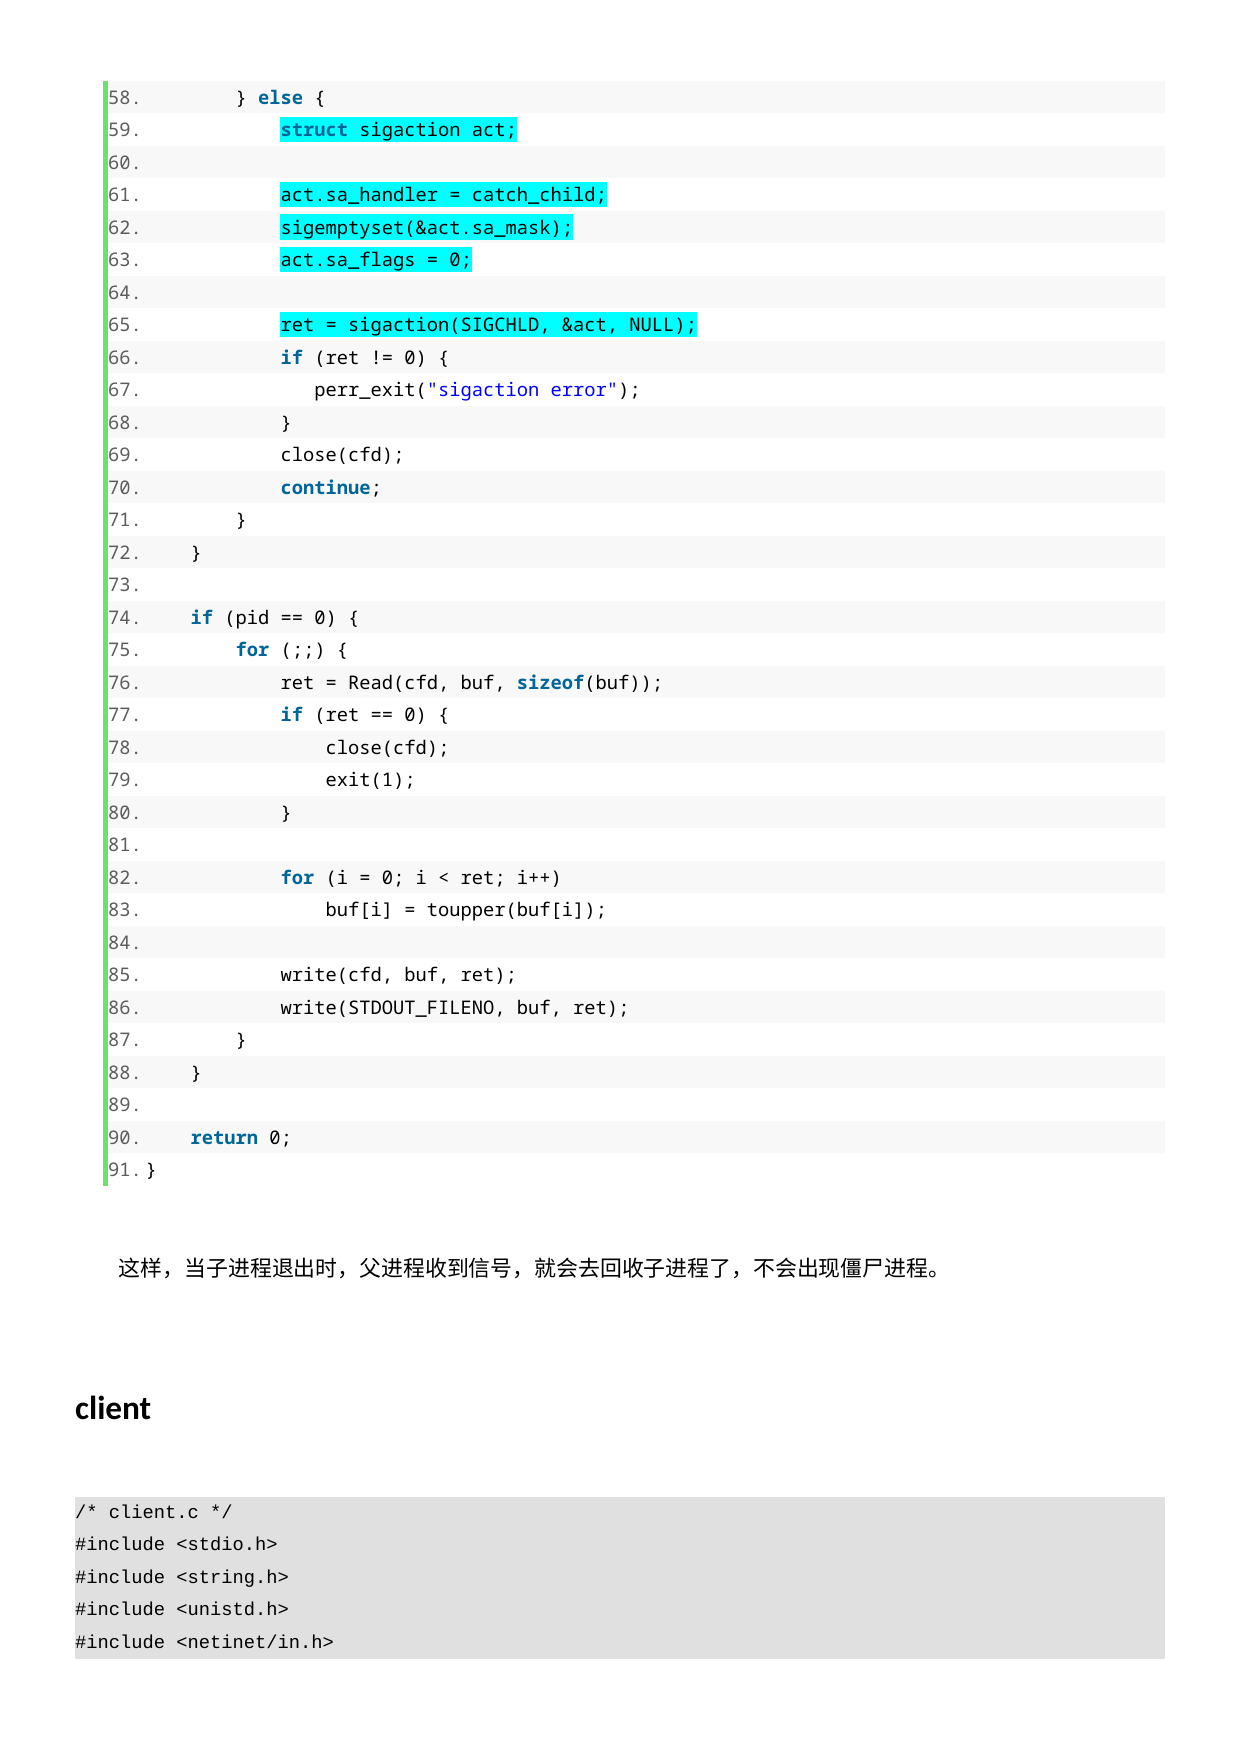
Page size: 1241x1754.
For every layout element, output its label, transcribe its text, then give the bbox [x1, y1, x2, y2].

list } [108, 503, 1165, 536]
list struct sigaction act; [108, 113, 1165, 146]
list } [108, 796, 1165, 828]
list continue; [108, 471, 1165, 503]
list for (i = 0; i < ret; i++) [108, 861, 1165, 893]
list sigemptyset(&act.sa_mask); [108, 211, 1165, 243]
list close(cfd); [108, 731, 1165, 763]
list if (ret != 0) { [108, 341, 1165, 373]
list write(STDOUT_FILENO, buf, ret); [108, 991, 1165, 1023]
text #include <unistd.h> [75, 1594, 1165, 1627]
list } [108, 1056, 1165, 1088]
list close(cfd); [108, 438, 1165, 471]
list } [108, 406, 1165, 438]
list act.sa_flags = 0; [108, 243, 1165, 276]
list return 0; [108, 1121, 1165, 1153]
list if (pid == 0) { [108, 601, 1165, 633]
list write(cfd, buf, ret); [108, 958, 1165, 991]
text #include <string.h> [75, 1562, 1165, 1594]
list } [108, 1153, 1165, 1186]
list buf[i] = toupper(buf[i]); [108, 893, 1165, 926]
list } [108, 536, 1165, 568]
list for (;;) { [108, 633, 1165, 666]
list exit(1); [108, 763, 1165, 796]
subtitle client [75, 1375, 1165, 1440]
text /* client.c */ [75, 1497, 1165, 1529]
text #include <stdio.h> [75, 1529, 1165, 1562]
text #include <netinet/in.h> [75, 1627, 1165, 1659]
list act.sa_handler = catch_child; [108, 178, 1165, 211]
list perr_exit("sigaction error"); [108, 373, 1165, 406]
list if (ret == 0) { [108, 698, 1165, 731]
list ret = sigaction(SIGCHLD, &act, NULL); [108, 308, 1165, 341]
text 这样，当子进程退出时，父进程收到信号，就会去回收子进程了，不会出现僵尸进程。 [75, 1251, 1165, 1283]
list } [108, 1023, 1165, 1056]
list ret = Read(cfd, buf, sizeof(buf)); [108, 666, 1165, 698]
list } else { [108, 81, 1165, 113]
